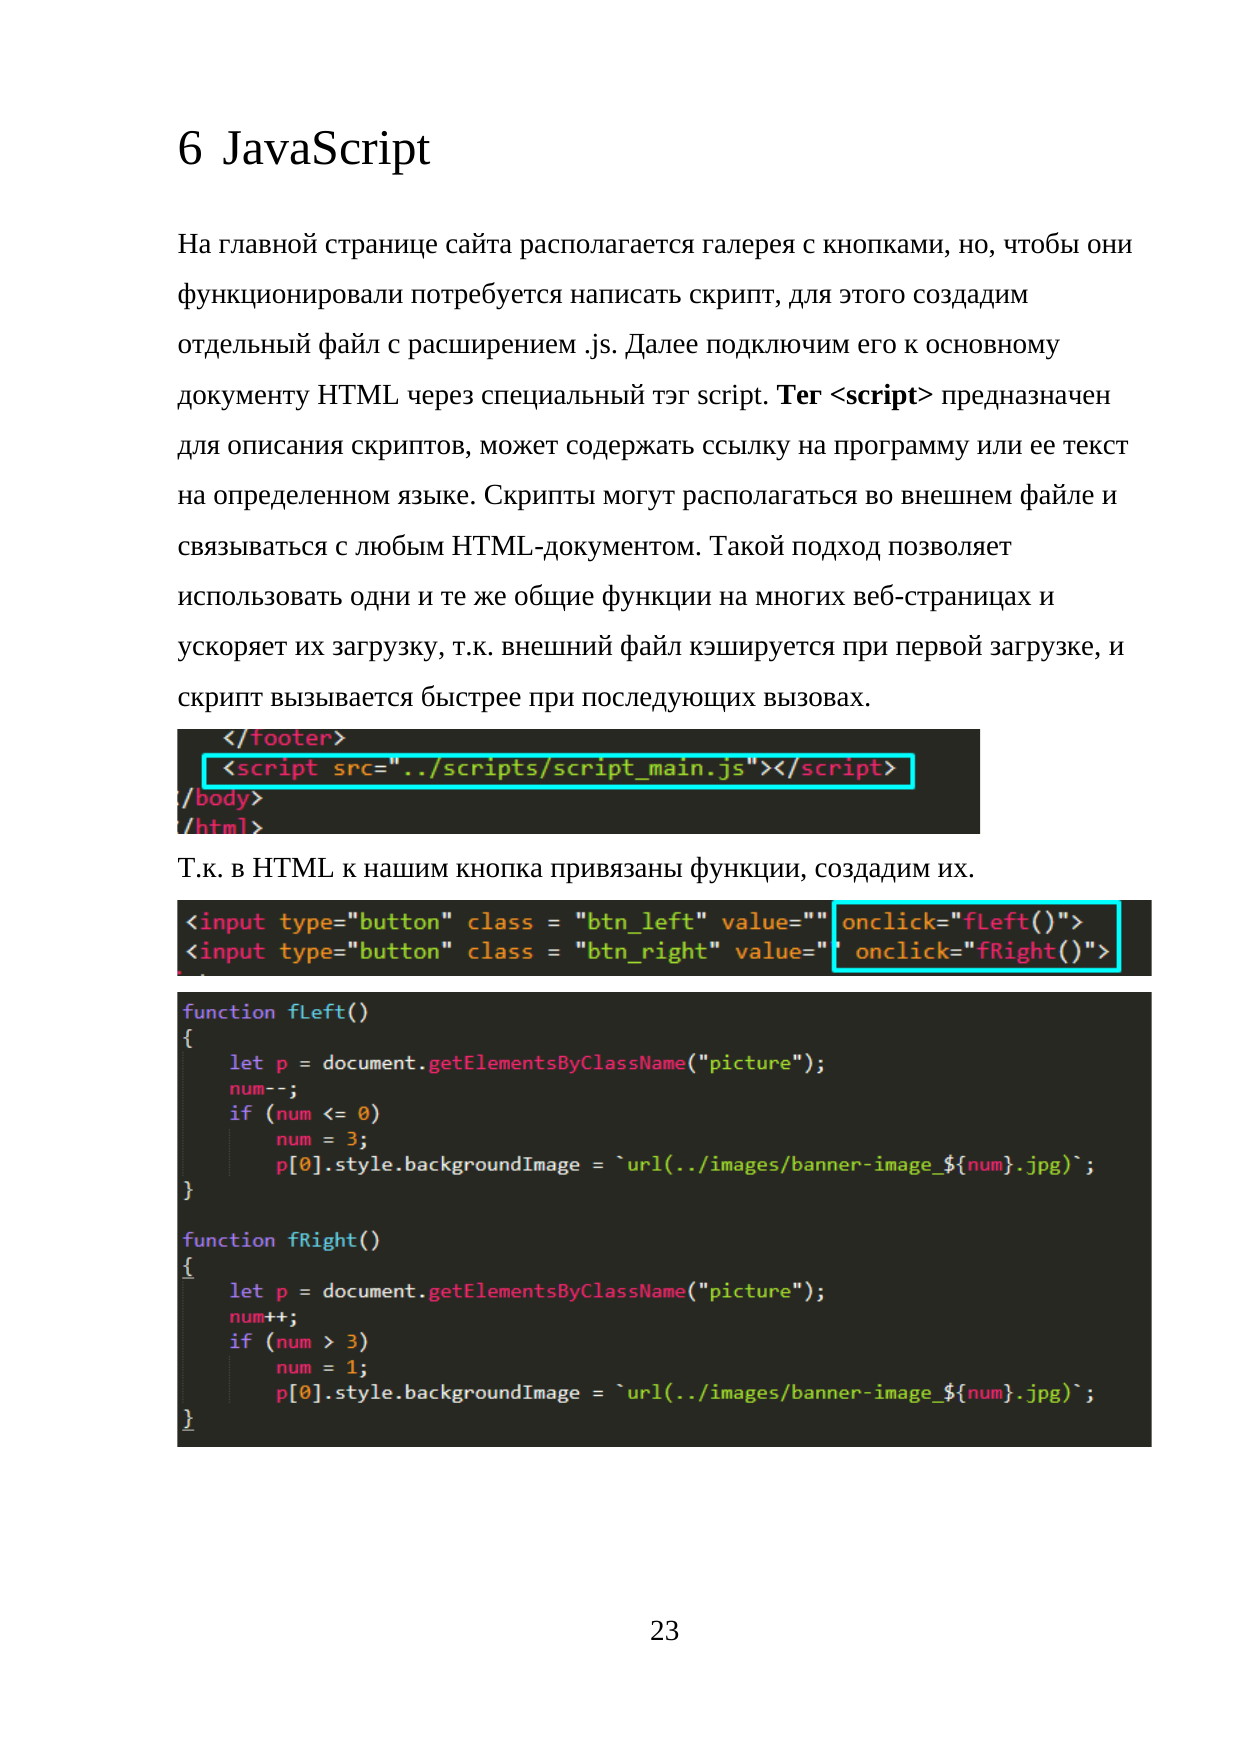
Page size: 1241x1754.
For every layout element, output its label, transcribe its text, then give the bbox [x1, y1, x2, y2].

subtitle JavaScript [177, 118, 1152, 176]
picture [177, 992, 1152, 1447]
picture [177, 900, 1152, 976]
picture [177, 729, 981, 834]
text На главной странице сайта располагается галерея с кнопками, но, чтобы они функционировали потребуется написать скрипт, для этого создадим отдельный файл с расширением .js. Далее подключим его к основному документу HTML через специальный тэг script. Тег <script> предназначен для описания скриптов, может содержать ссылку на программу или ее текст на определенном языке. Скрипты могут располагаться во внешнем файле и связываться с любым HTML-документом. Такой подход позволяет использовать одни и те же общие функции на многих веб-страницах и ускоряет их загрузку, т.к. внешний файл кэшируется при первой загрузке, и скрипт вызывается быстрее при последующих вызовах. [177, 226, 1152, 712]
text Т.к. в HTML к нашим кнопка привязаны функции, создадим их. [177, 851, 1152, 884]
